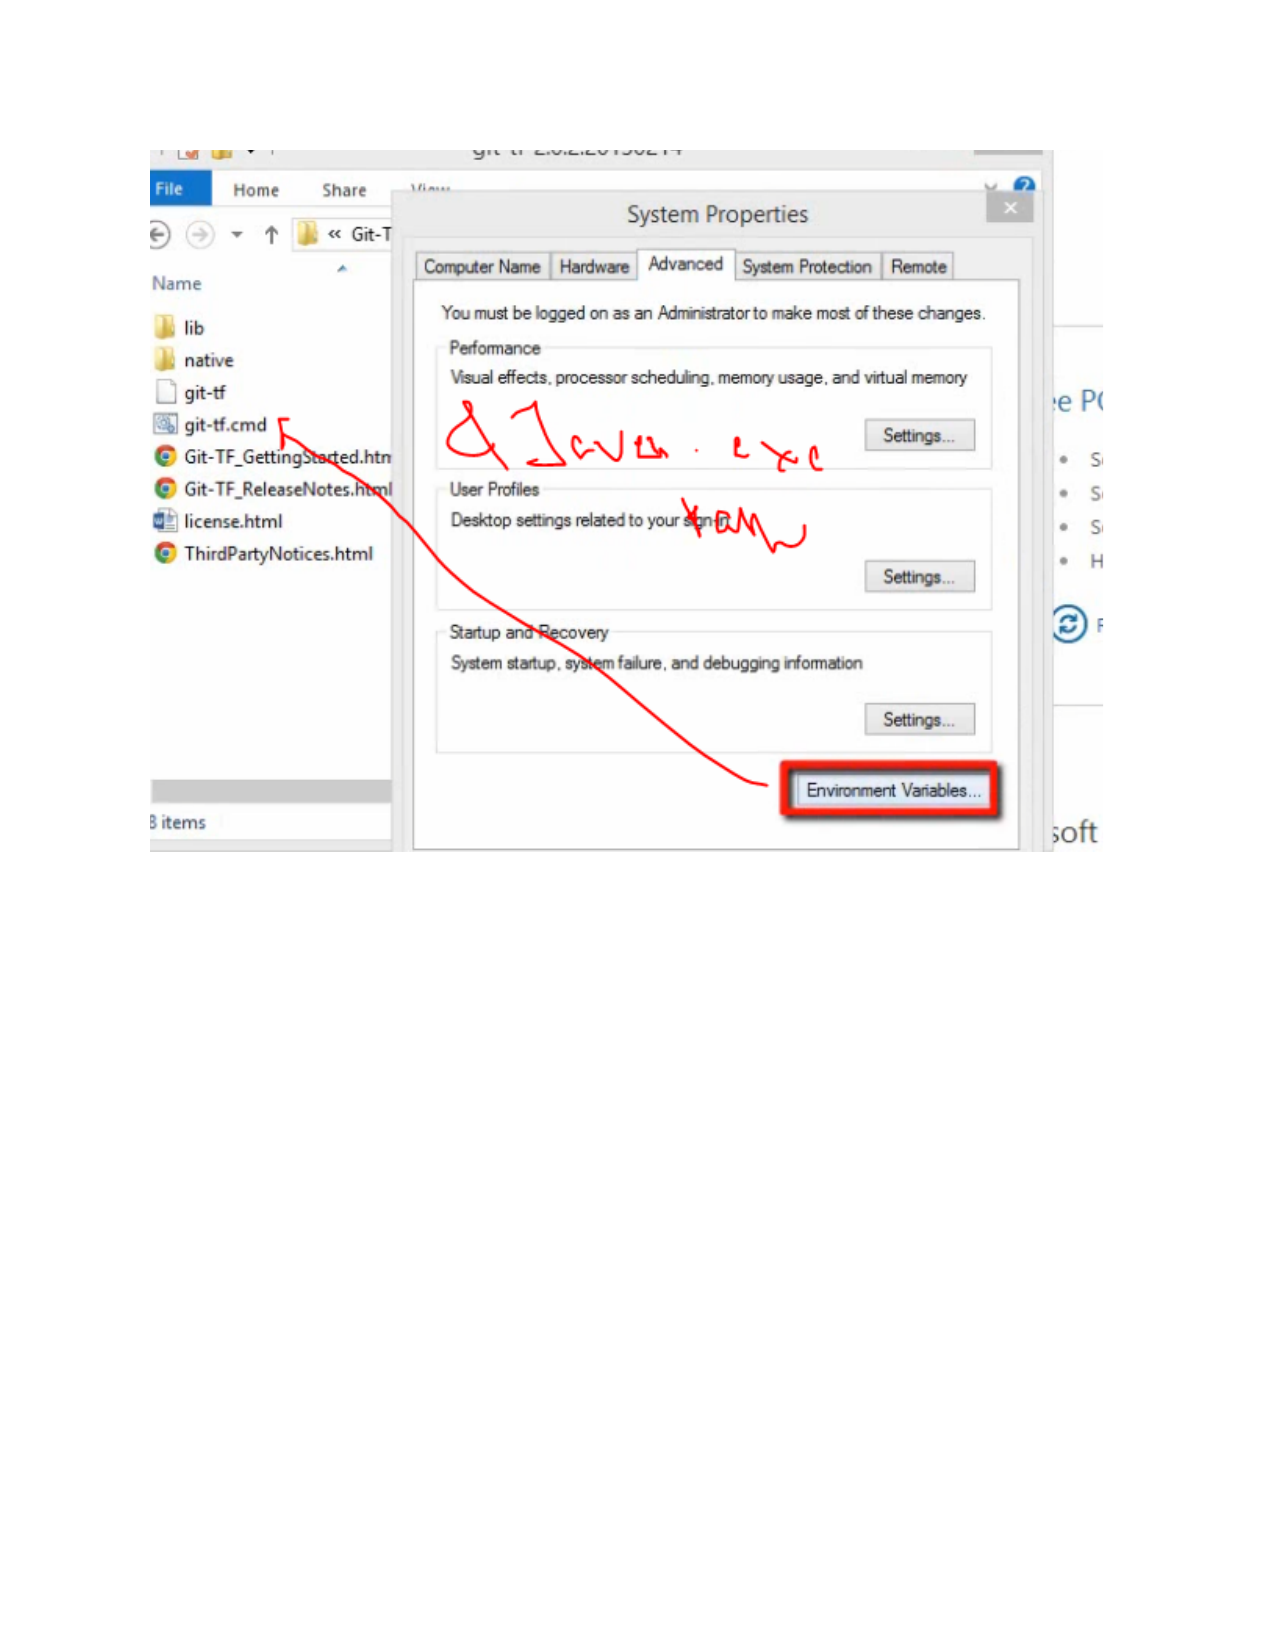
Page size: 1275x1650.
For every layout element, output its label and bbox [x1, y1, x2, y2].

picture [150, 150, 1104, 852]
